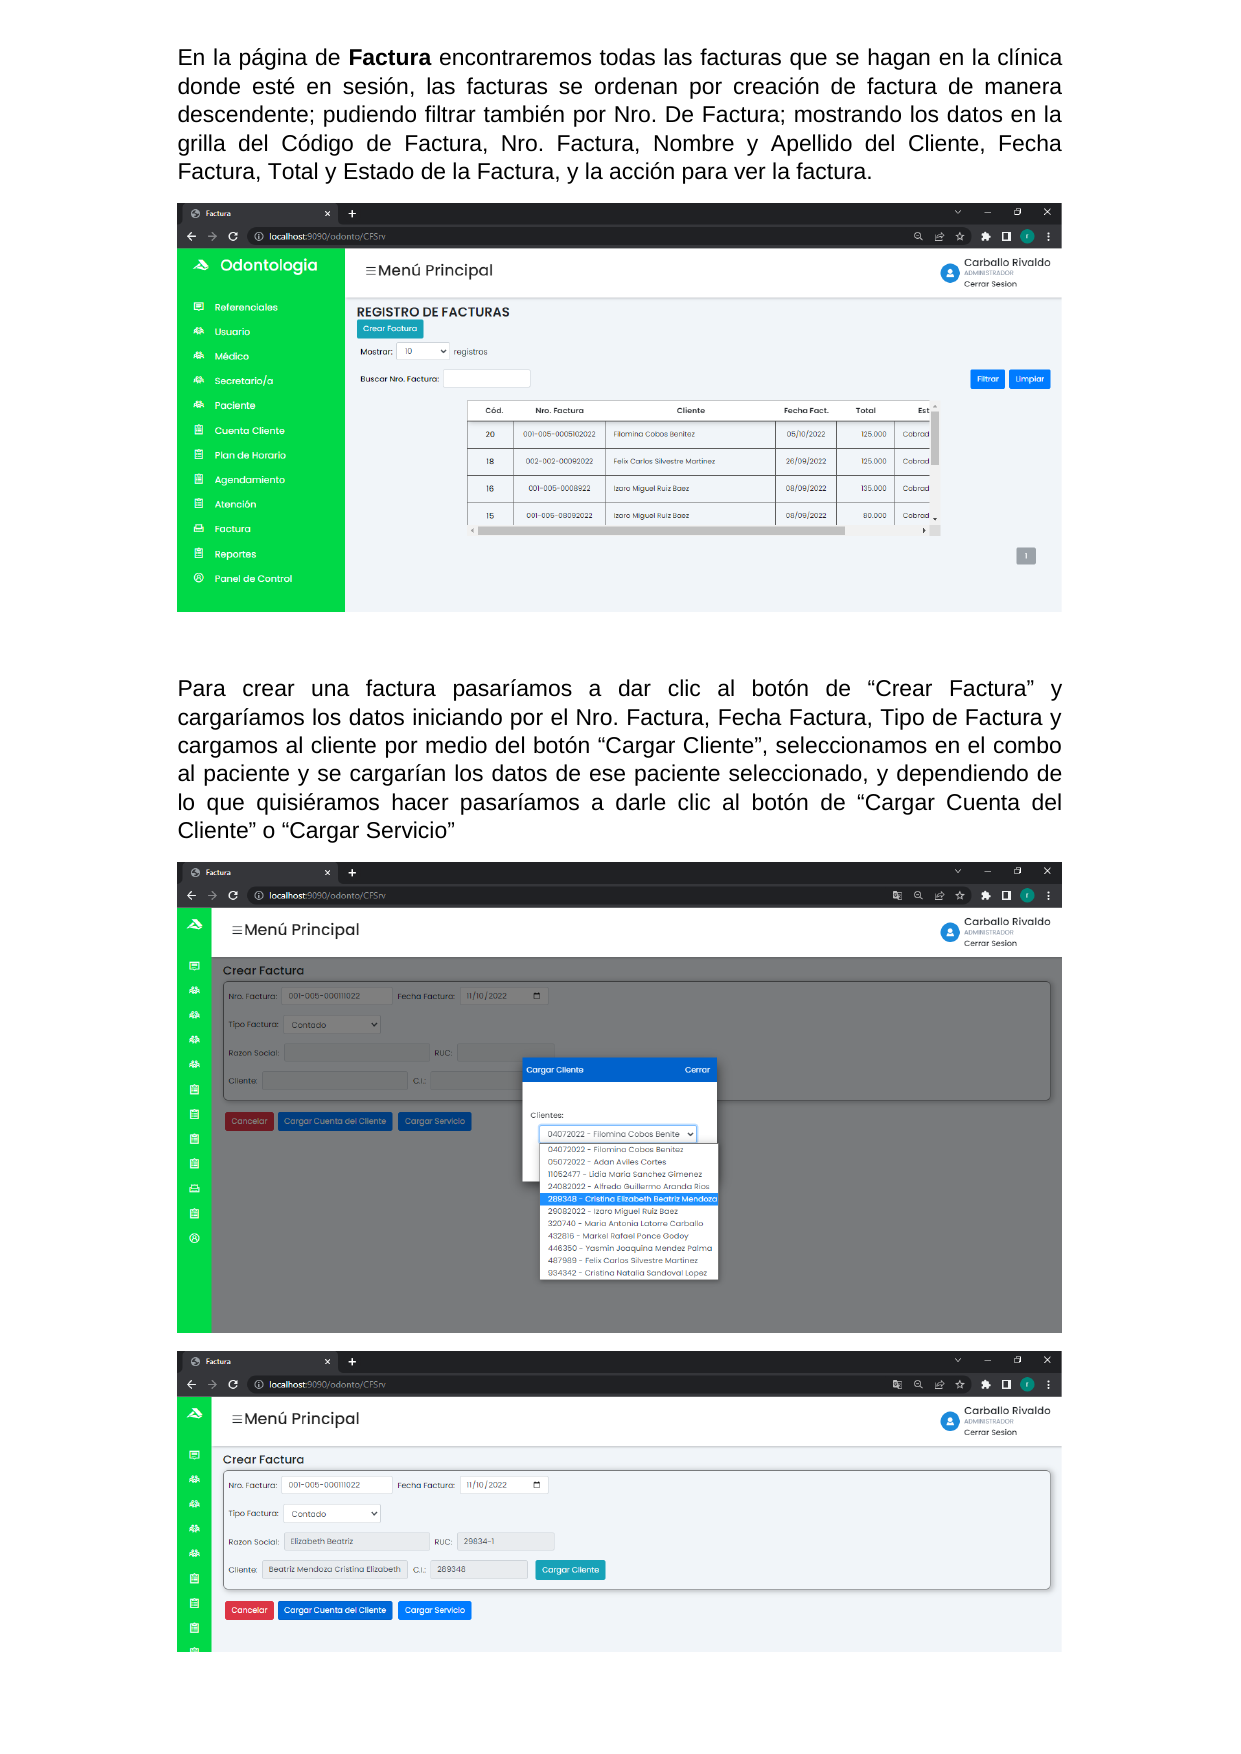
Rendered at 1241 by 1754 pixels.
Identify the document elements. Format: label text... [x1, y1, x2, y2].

picture [177, 862, 1062, 1333]
picture [177, 203, 1062, 612]
text En la página de Factura encontraremos todas las facturas que se hagan en la clínica donde esté en sesión, las facturas se ordenan por creación de factura de manera descendente; pudiendo filtrar también por Nro. De Factura; mostrando los datos en la grilla del Código de Factura, Nro. Factura, Nombre y Apellido del Cliente, Fecha Factura, Total y Estado de la Factura, y la acción para ver la factura. [177, 44, 1063, 184]
picture [177, 1351, 1062, 1652]
text Para crear una factura pasaríamos a dar clic al botón de “Crear Factura” y cargaríamos los datos iniciando por el Nro. Factura, Fecha Factura, Tipo de Factura y cargamos al cliente por medio del botón “Cargar Cliente”, seleccionamos en el combo al paciente y se cargarían los datos de ese paciente seleccionado, y dependiendo de lo que quisiéramos hacer pasaríamos a darle clic al botón de “Cargar Cuenta del Cliente” o “Cargar Servicio” [177, 675, 1063, 844]
